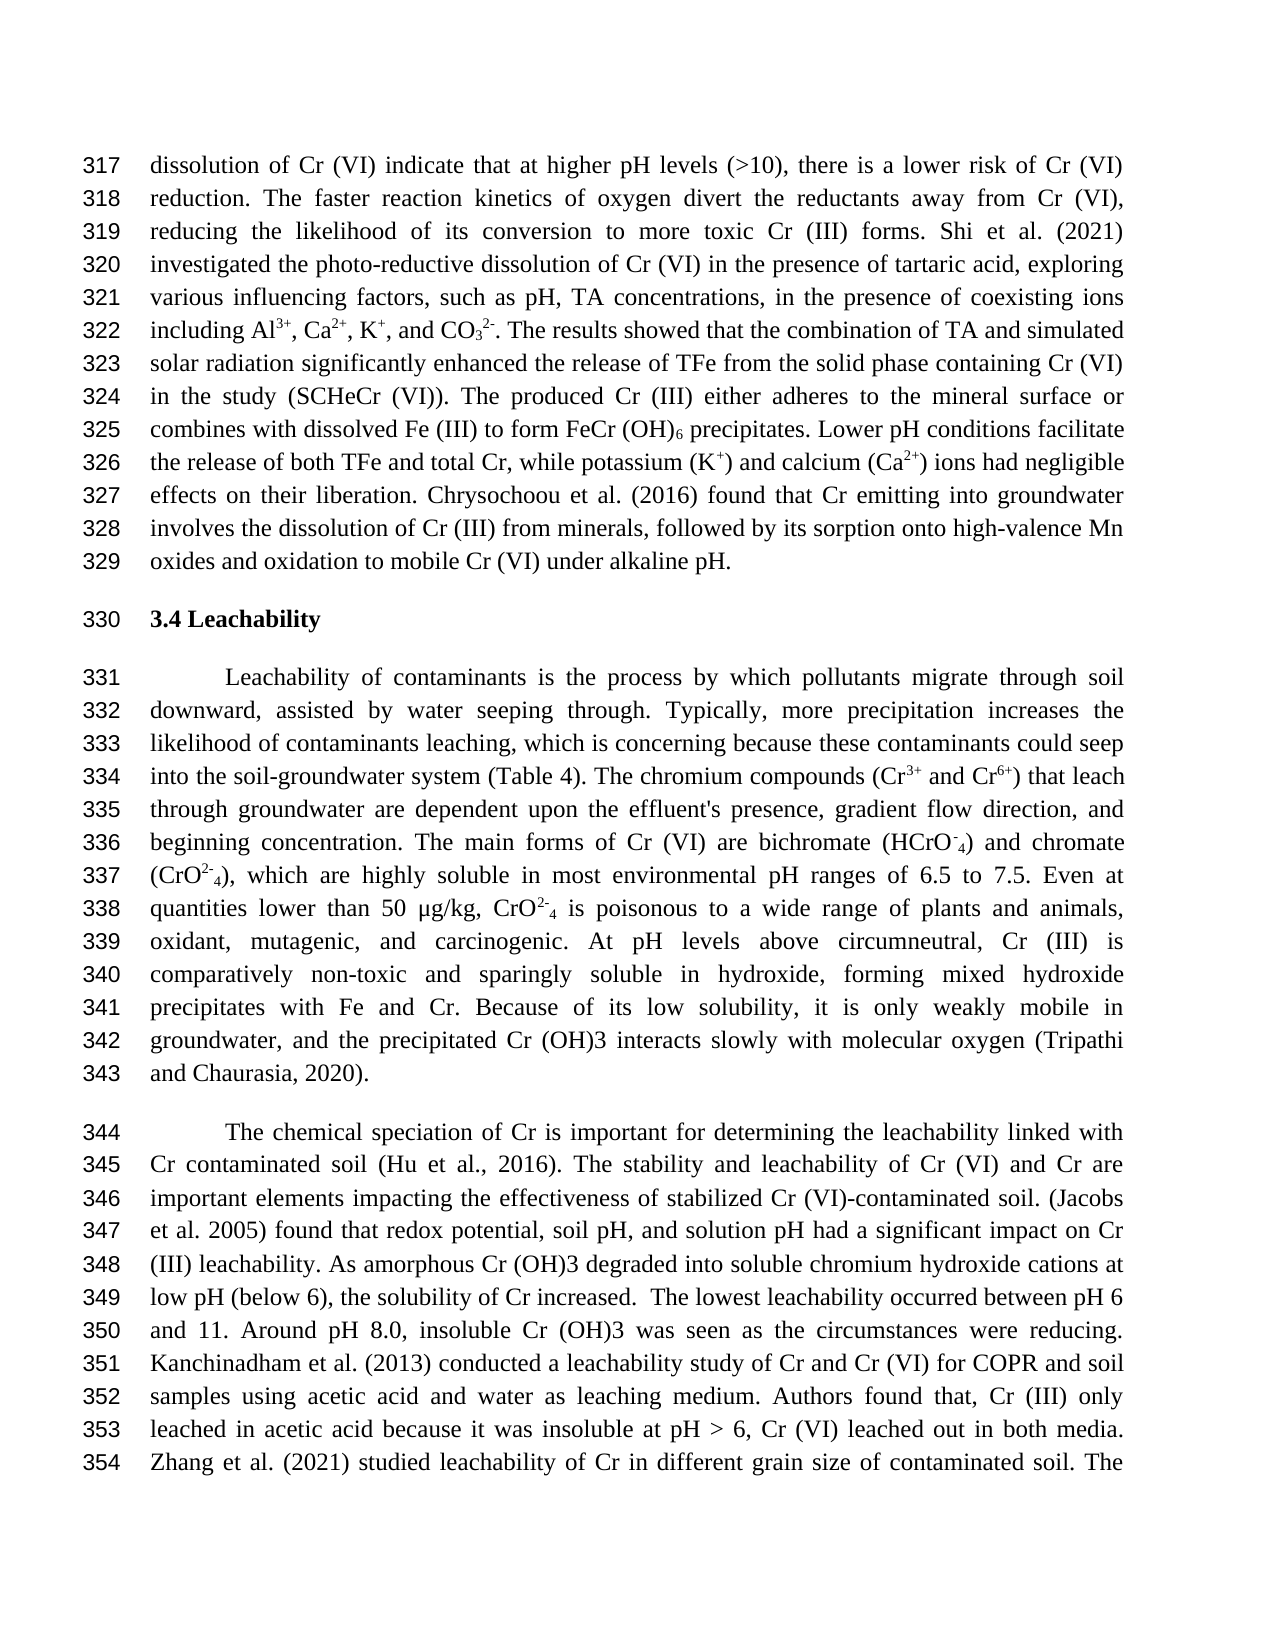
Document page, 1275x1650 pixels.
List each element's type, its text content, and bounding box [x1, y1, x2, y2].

text Leachability of contaminants is the process by which pollutants migrate through soil downward, assisted by water seeping through. Typically, more precipitation increases the likelihood of contaminants leaching, which is concerning because these contaminants could seep into the soil-groundwater system (Table 4). The chromium compounds (Cr3+ and Cr6+) that leach through groundwater are dependent upon the effluent's presence, gradient flow direction, and beginning concentration. The main forms of Cr (VI) are bichromate (HCrO-4) and chromate (CrO2-4), which are highly soluble in most environmental pH ranges of 6.5 to 7.5. Even at quantities lower than 50 μg/kg, CrO2-4 is poisonous to a wide range of plants and animals, oxidant, mutagenic, and carcinogenic. At pH levels above circumneutral, Cr (III) is comparatively non-toxic and sparingly soluble in hydroxide, forming mixed hydroxide precipitates with Fe and Cr. Because of its low solubility, it is only weakly mobile in groundwater, and the precipitated Cr (OH)3 interacts slowly with molecular oxygen (Tripathi and Chaurasia, 2020). [150, 662, 1125, 1087]
text 3.4 Leachability [150, 604, 1125, 633]
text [150, 150, 1125, 575]
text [150, 1117, 1125, 1476]
